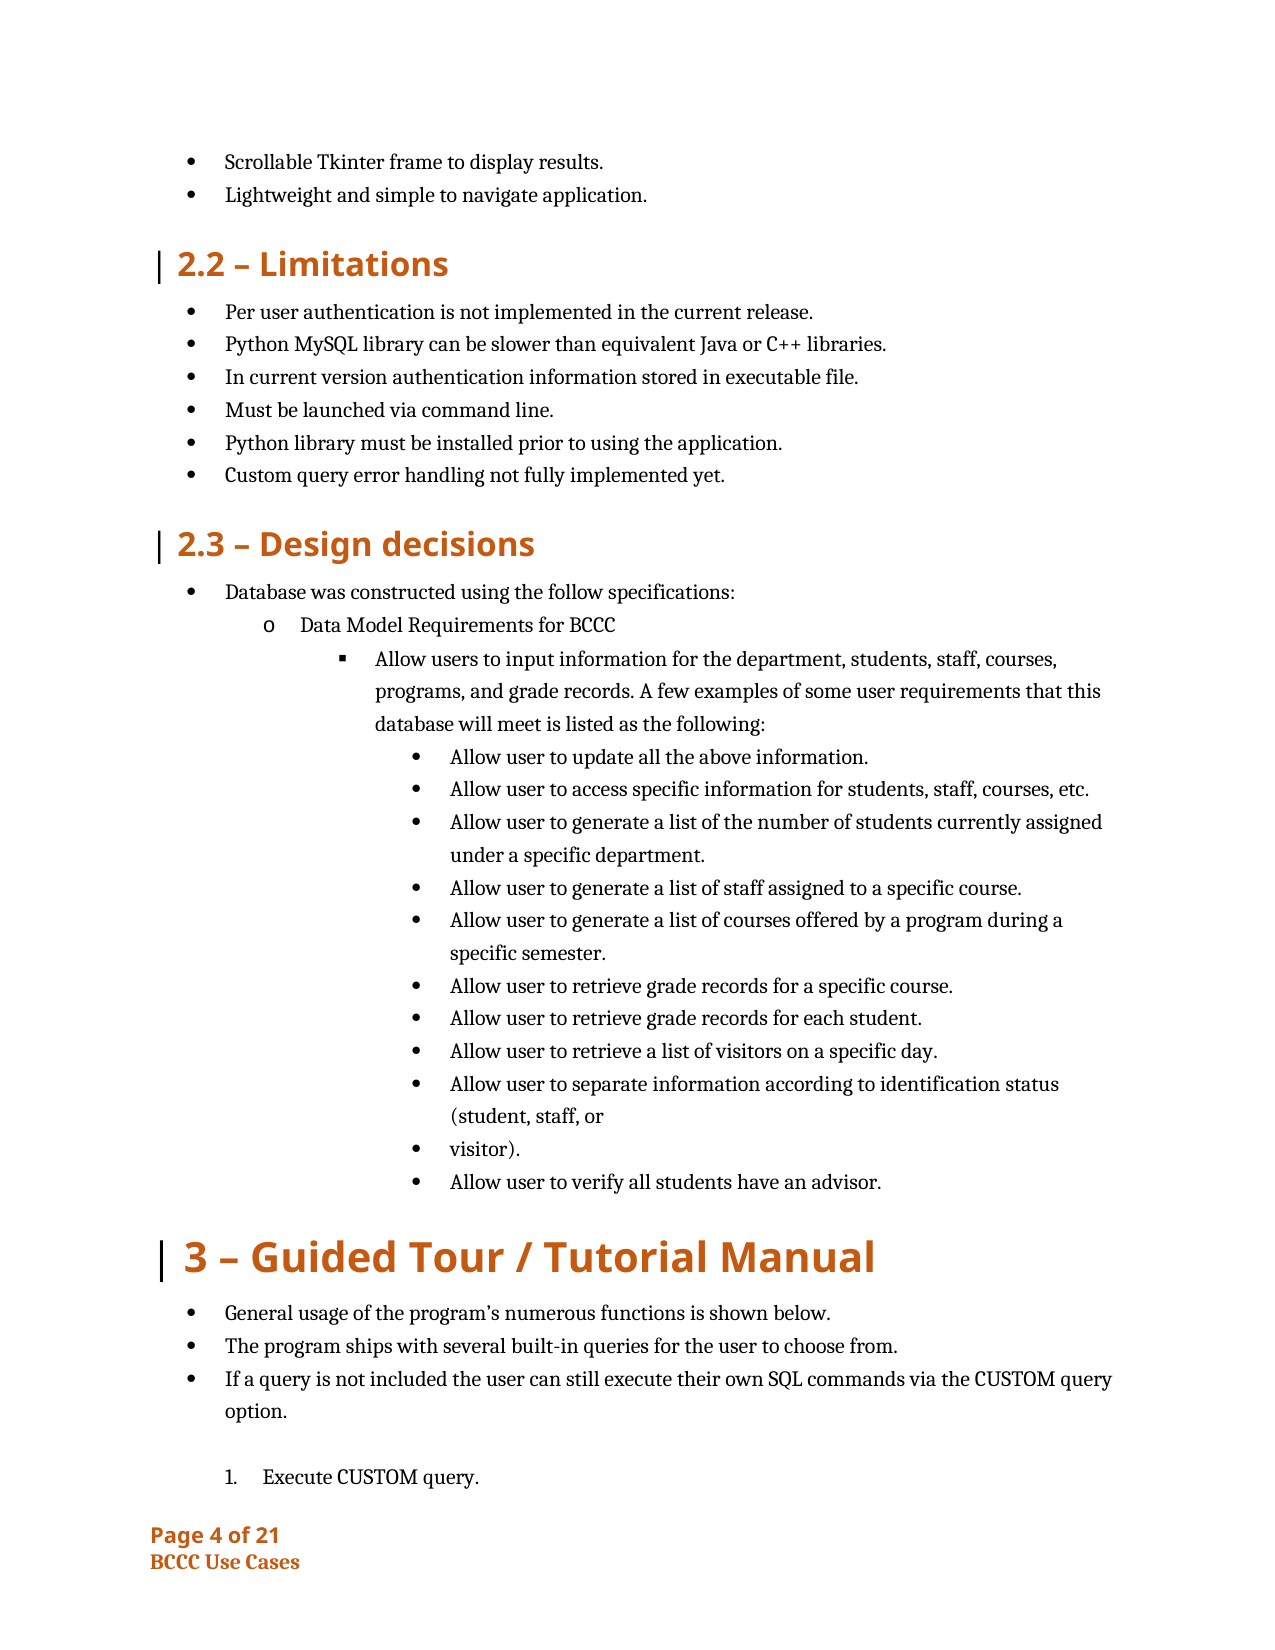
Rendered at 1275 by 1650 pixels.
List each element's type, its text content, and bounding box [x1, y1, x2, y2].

list Allow user to generate a list of the number of students currently assigned under a specific department. [412, 810, 1125, 868]
list Allow user to access specific information for students, staff, courses, etc. [412, 777, 1125, 802]
list Per user authentication is not implemented in the current release. [187, 299, 1125, 324]
list Allow users to input information for the department, students, staff, courses, programs, and grade records. A few examples of some user requirements that this database will meet is listed as the following: [337, 646, 1125, 737]
list Lightweight and simple to navigate application. [187, 183, 1125, 208]
list Execute CUSTOM query. [225, 1465, 1125, 1490]
list Allow user to update all the above information. [412, 744, 1125, 770]
subtitle | 2.2 – Limitations [150, 240, 1125, 286]
list Custom query error handling not fully implemented yet. [187, 463, 1125, 488]
list The program ships with several built-in queries for the user to choose from. [187, 1334, 1125, 1359]
list Allow user to generate a list of courses offered by a program during a specific semester. [412, 908, 1125, 966]
list Scrollable Tkinter frame to display results. [187, 150, 1125, 175]
list visitor). [412, 1137, 1125, 1162]
list General usage of the program’s numerous functions is shown below. [187, 1301, 1125, 1326]
list If a query is not included the user can still execute their own SQL commands via the CUSTOM query option. [187, 1367, 1125, 1424]
list Data Model Requirements for BCCC [262, 612, 1125, 638]
list Must be launched via command line. [187, 397, 1125, 423]
list Python MySQL library can be slower than equivalent Java or C++ libraries. [187, 332, 1125, 357]
list Python library must be installed prior to using the application. [187, 430, 1125, 455]
list Allow user to generate a list of staff assigned to a specific course. [412, 875, 1125, 901]
subtitle | 3 – Guided Tour / Tutorial Manual [150, 1227, 1125, 1284]
list In current version authentication information stored in executable file. [187, 365, 1125, 390]
list Allow user to separate information according to identification status (student, staff, or [412, 1072, 1125, 1129]
list Allow user to verify all students have an advisor. [412, 1170, 1125, 1195]
list Allow user to retrieve grade records for each student. [412, 1006, 1125, 1031]
list Database was constructed using the follow specifications: [187, 579, 1125, 605]
subtitle | 2.3 – Design decisions [150, 521, 1125, 566]
list Allow user to retrieve grade records for a specific course. [412, 973, 1125, 999]
list Allow user to retrieve a list of visitors on a specific day. [412, 1039, 1125, 1064]
